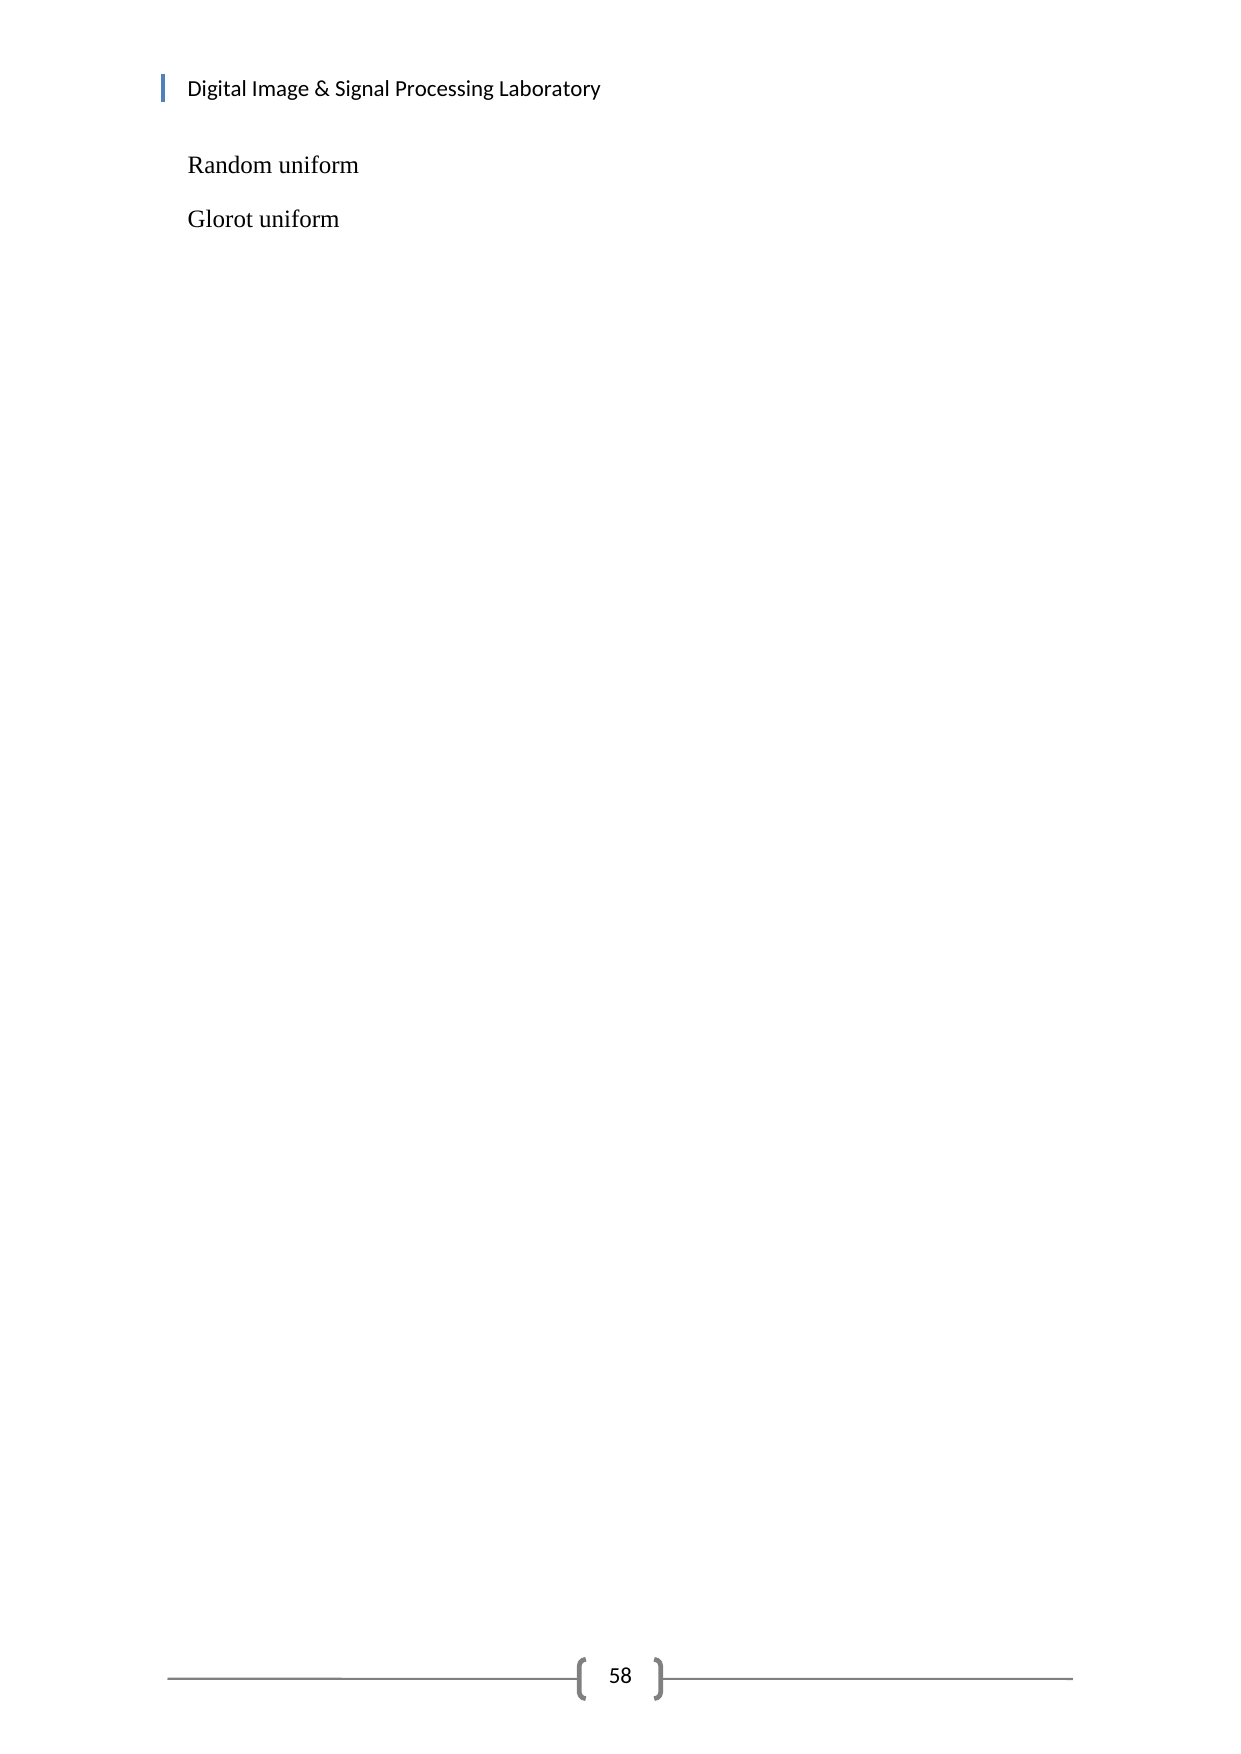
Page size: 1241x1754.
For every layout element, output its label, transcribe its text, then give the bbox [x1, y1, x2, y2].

text Random uniform [187, 150, 1053, 179]
text Glorot uniform [187, 204, 1053, 233]
